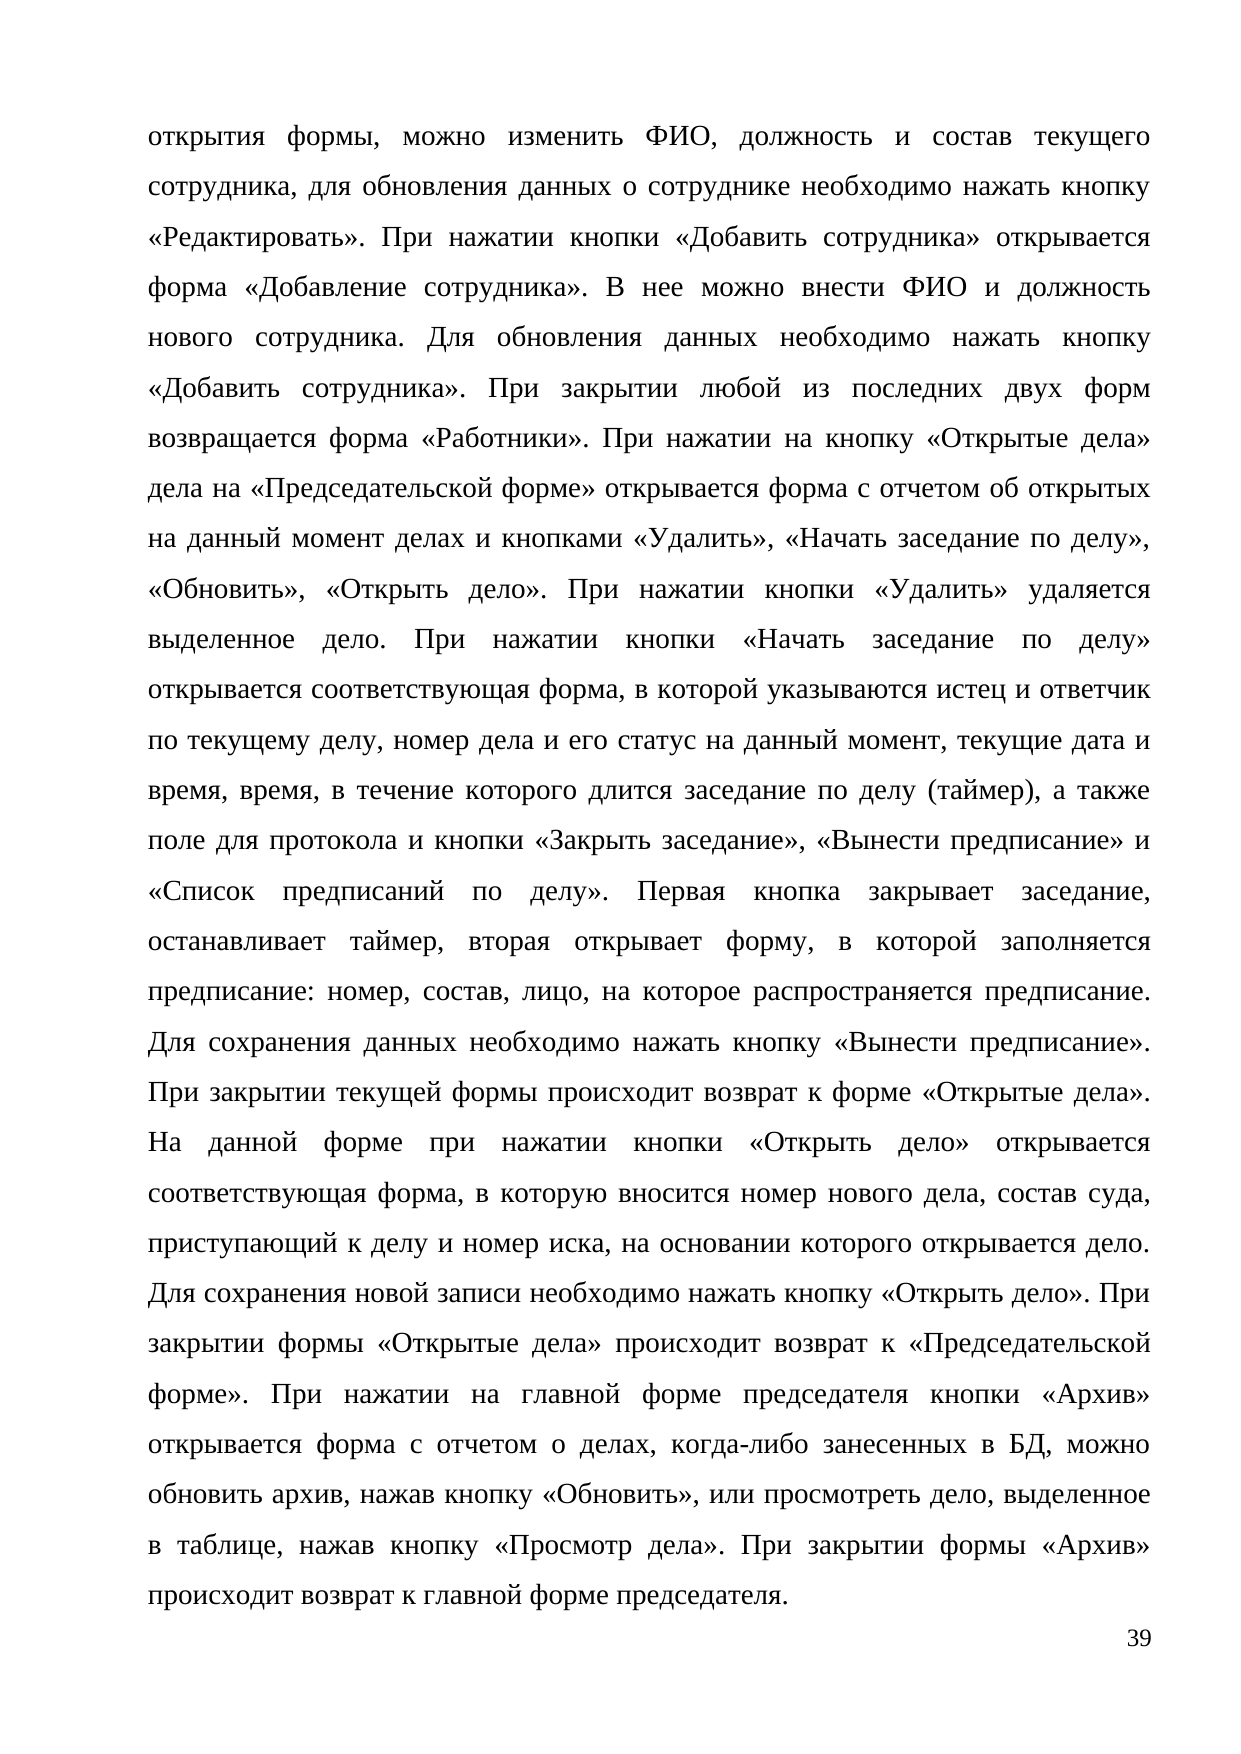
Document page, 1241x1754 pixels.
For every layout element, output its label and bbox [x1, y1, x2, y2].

list [148, 118, 1152, 1611]
